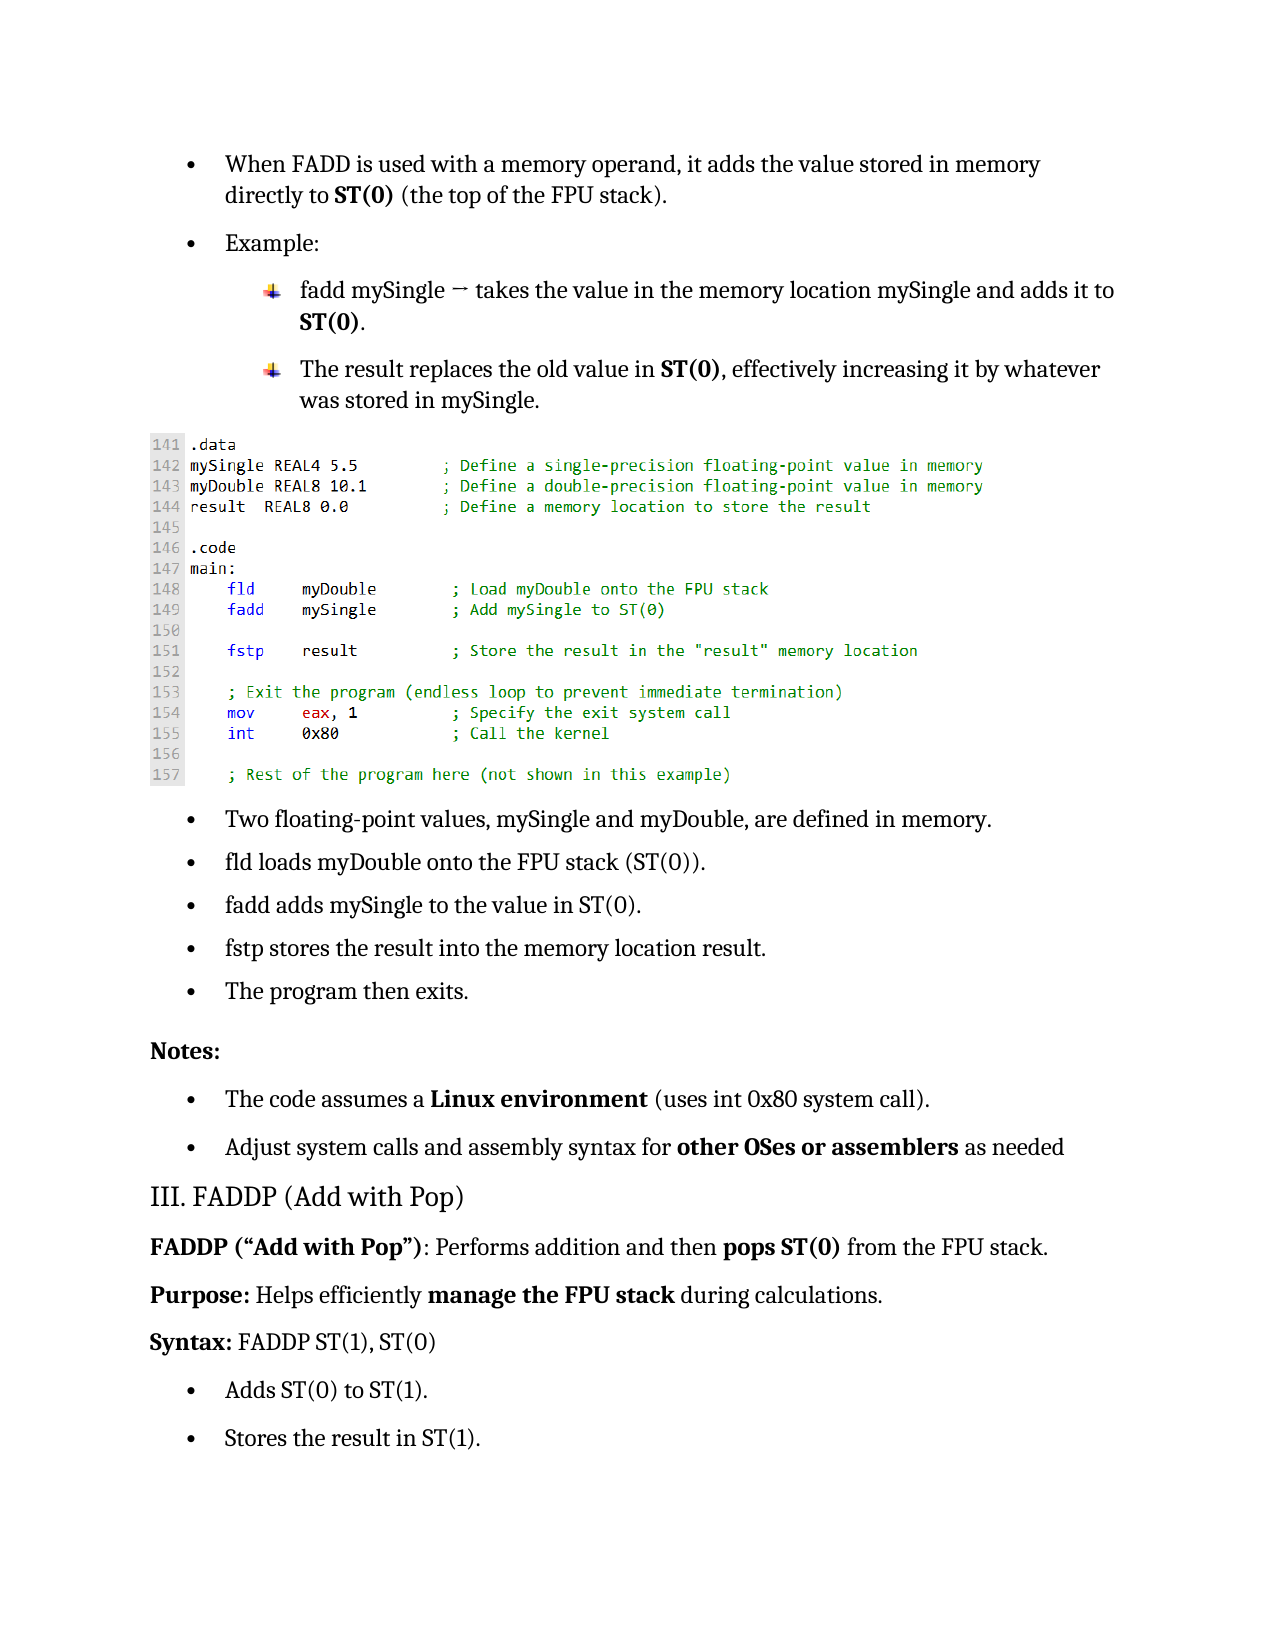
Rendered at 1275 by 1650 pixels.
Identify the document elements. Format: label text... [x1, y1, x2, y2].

picture [150, 433, 996, 786]
list Adds ST(0) to ST(1). [187, 1376, 1125, 1405]
list When FADD is used with a memory operand, it adds the value stored in memory directly to ST(0) (the top of the FPU stack). [187, 150, 1125, 210]
text FADDP (“Add with Pop”): Performs addition and then pops ST(0) from the FPU stack. [150, 1233, 1125, 1262]
list fld loads myDouble onto the FPU stack (ST(0)). [187, 848, 1125, 877]
list The result replaces the old value in ST(0), effectively increasing it by whatever was stored in mySingle. [262, 355, 1125, 415]
list Example: [187, 229, 1125, 257]
list Two floating-point values, mySingle and myDouble, are defined in memory. [187, 805, 1125, 833]
list Adjust system calls and assembly syntax for other OSes or assemblers as needed [187, 1132, 1125, 1161]
text III. FADDP (Add with Pop) [150, 1180, 1125, 1214]
text Purpose: Helps efficiently manage the FPU stack during calculations. [150, 1281, 1125, 1309]
picture [263, 282, 281, 299]
picture [263, 361, 281, 378]
list The program then exits. [187, 977, 1125, 1006]
text Syntax: FADDP ST(1), ST(0) [150, 1328, 1125, 1357]
list fadd adds mySingle to the value in ST(0). [187, 891, 1125, 920]
list fadd mySingle → takes the value in the memory location mySingle and adds it to ST(0). [262, 276, 1125, 336]
list Stores the result in ST(1). [187, 1424, 1125, 1452]
text Notes: [150, 1037, 1125, 1066]
list The code assumes a Linux environment (uses int 0x80 system call). [187, 1085, 1125, 1113]
list fstp stores the result into the memory location result. [187, 934, 1125, 963]
